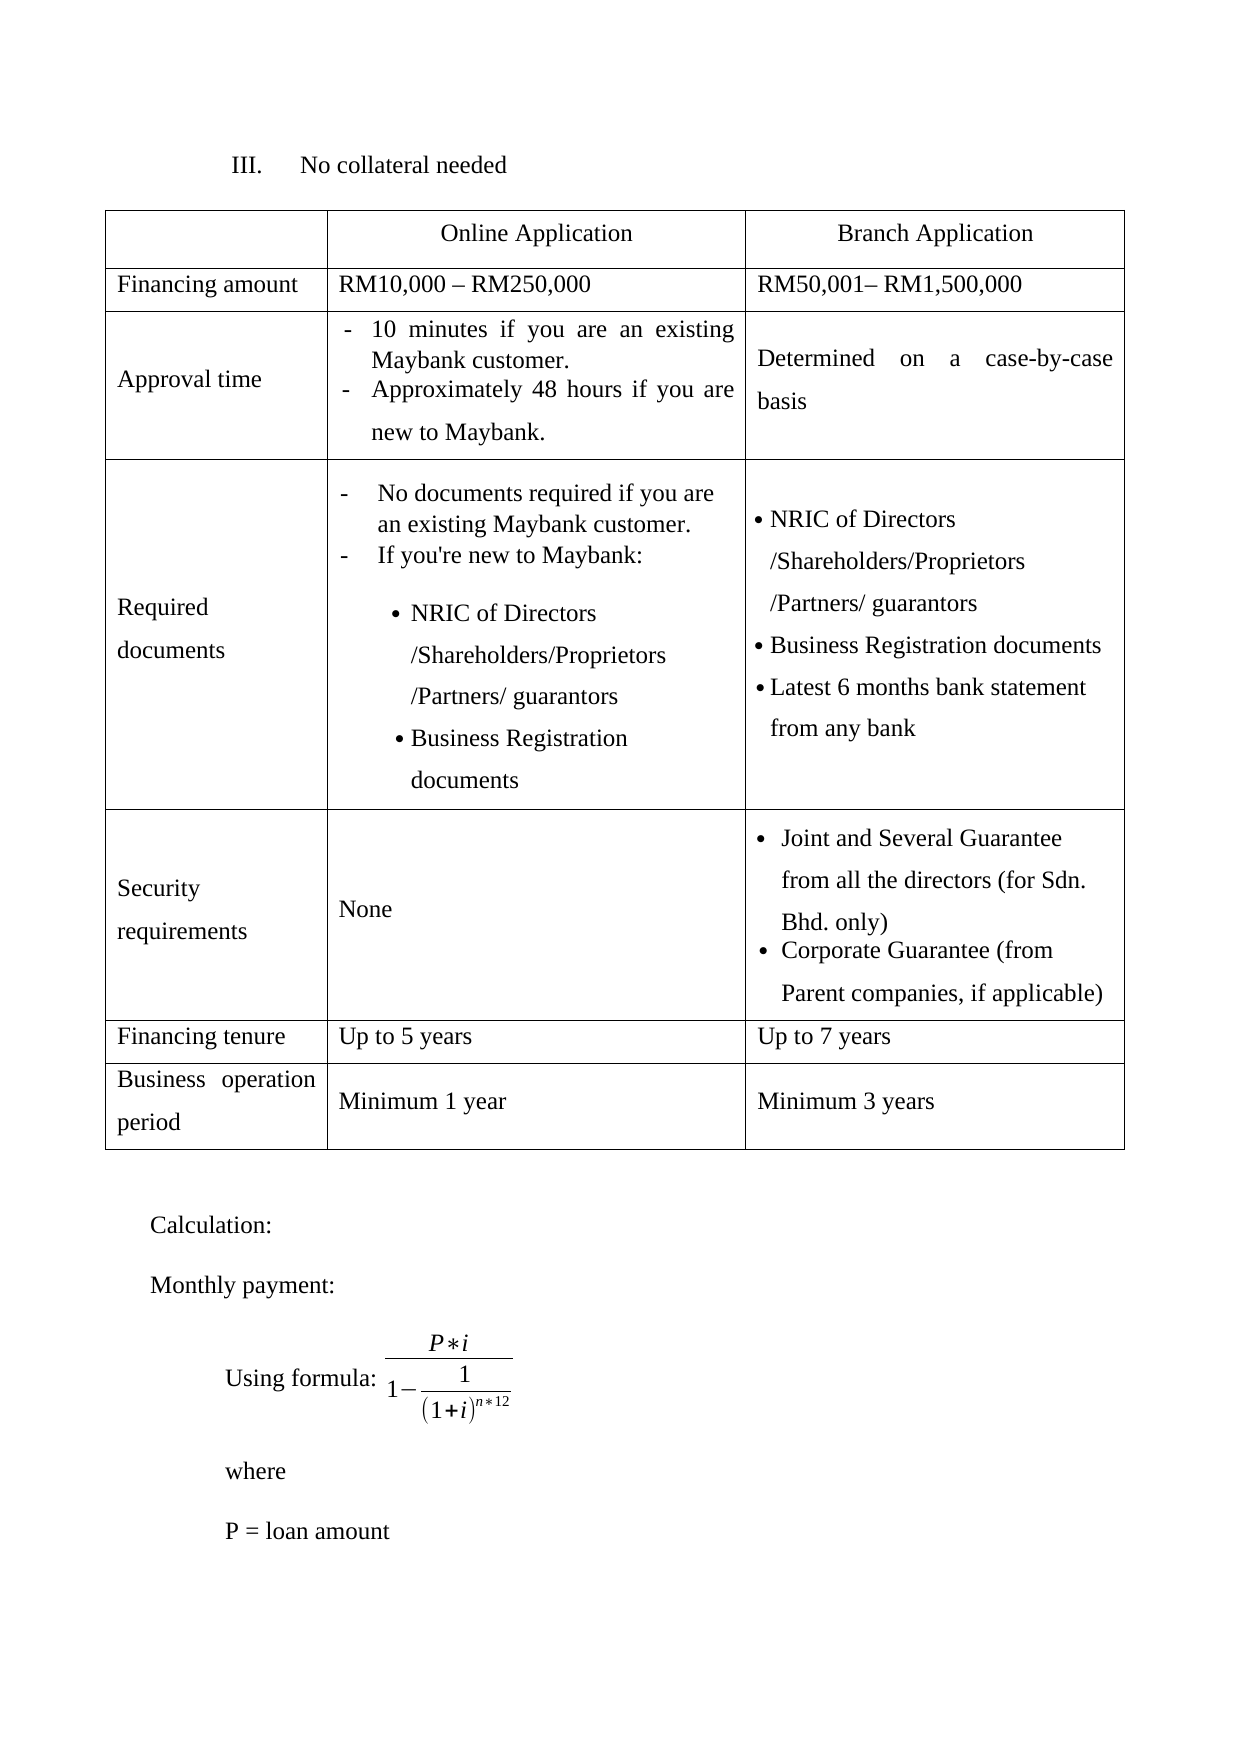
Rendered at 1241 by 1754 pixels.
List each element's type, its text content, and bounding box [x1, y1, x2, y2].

table_cell Minimum 1 year [328, 1064, 745, 1149]
table_cell RM10,000 – RM250,000 [328, 269, 745, 311]
table_cell Security requirements [106, 810, 327, 1020]
table_cell RM50,001– RM1,500,000 [746, 269, 1124, 311]
table_cell NRIC of Directors /Shareholders/Proprietors /Partners/ guarantors Business Registration documents Latest 6 months bank statement from any bank [746, 460, 1124, 809]
table_header Branch Application [746, 211, 1124, 268]
table_header Online Application [328, 211, 745, 268]
table_cell No documents required if you are an existing Maybank customer. If you're new to Maybank: NRIC of Directors /Shareholders/Proprietors /Partners/ guarantors Business Registration documents [328, 460, 745, 809]
text Monthly payment: [150, 1270, 1122, 1299]
table_cell Approval time [106, 312, 327, 459]
table_cell Up to 5 years [328, 1021, 745, 1063]
text where [150, 1456, 1122, 1485]
table_cell Joint and Several Guarantee from all the directors (for Sdn. Bhd. only) Corporate Guarantee (from Parent companies, if applicable) [746, 810, 1124, 1020]
list No collateral needed [262, 150, 1122, 179]
table_cell Determined on a case-by-case basis [746, 312, 1124, 459]
text Using formula: [150, 1330, 1122, 1425]
table_cell 10 minutes if you are an existing Maybank customer. Approximately 48 hours if you are new to Maybank. [328, 312, 745, 459]
text Calculation: [150, 1210, 1122, 1239]
table_cell Business operation period [106, 1064, 327, 1149]
table_cell Financing amount [106, 269, 327, 311]
table_cell Up to 7 years [746, 1021, 1124, 1063]
table_header [106, 211, 327, 268]
table_cell Minimum 3 years [746, 1064, 1124, 1149]
table_cell Required documents [106, 460, 327, 809]
text P = loan amount [150, 1516, 1122, 1545]
table_cell Financing tenure [106, 1021, 327, 1063]
table_cell None [328, 810, 745, 1020]
